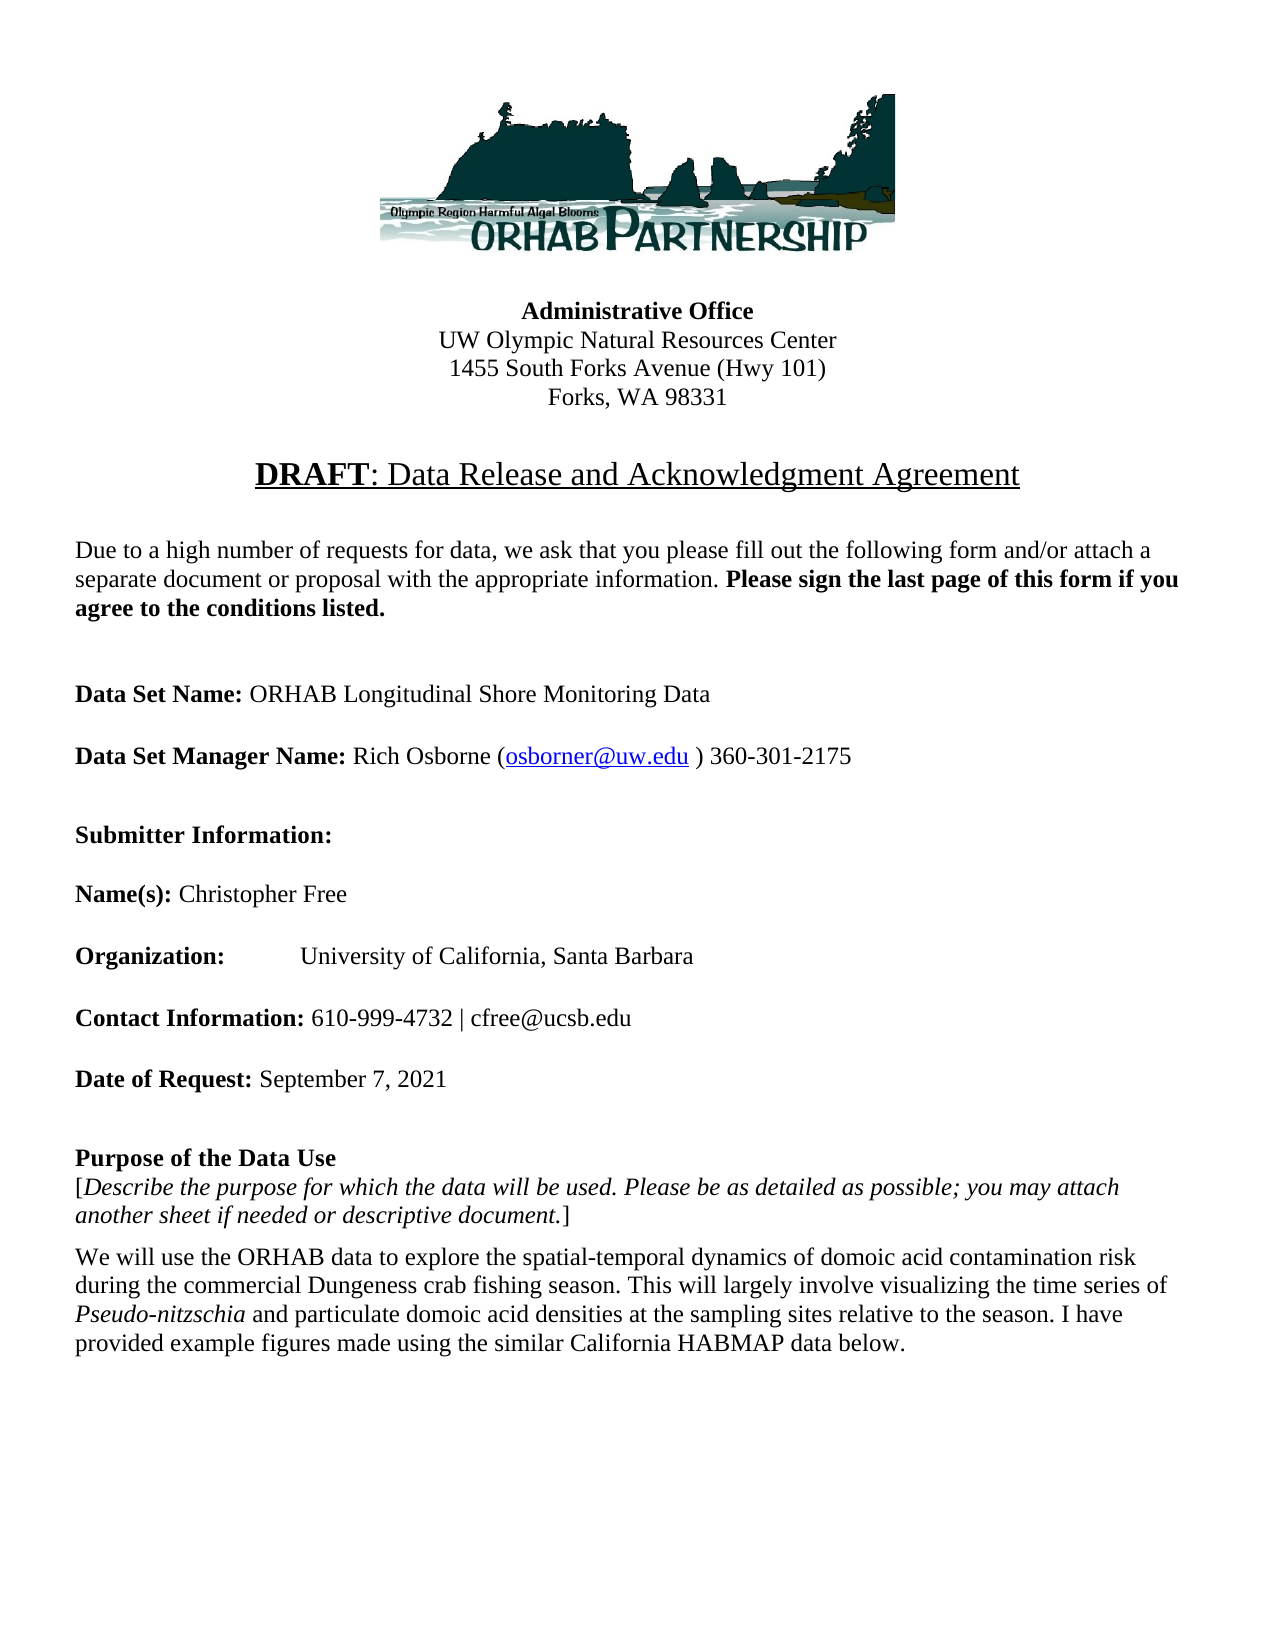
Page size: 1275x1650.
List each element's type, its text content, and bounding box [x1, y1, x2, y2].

text [Describe the purpose for which the data will be used. Please be as detailed as possible; you may attach another sheet if needed or descriptive document.] [75, 1172, 1200, 1229]
text Administrative Office [75, 296, 1200, 325]
text Forks, WA 98331 [75, 382, 1200, 411]
text Name(s): Christopher Free [75, 879, 1200, 908]
text UW Olympic Natural Resources Center [75, 325, 1200, 353]
text Data Set Name: ORHAB Longitudinal Shore Monitoring Data [75, 679, 1200, 708]
picture [379, 94, 896, 263]
text Contact Information: 610-999-4732 | cfree@ucsb.edu [75, 1003, 1200, 1031]
text Organization: University of California, Santa Barbara [75, 941, 1200, 970]
subtitle Purpose of the Data Use [75, 1143, 1200, 1172]
text 1455 South Forks Avenue (Hwy 101) [75, 353, 1200, 382]
text Date of Request: September 7, 2021 [75, 1064, 1200, 1093]
text Due to a high number of requests for data, we ask that you please fill out the following form and/or attach a separate document or proposal with the appropriate information. Please sign the last page of this form if you agree to the conditions listed. [75, 536, 1200, 622]
text Data Set Manager Name: Rich Osborne (osborner@uw.edu ) 360-301-2175 [75, 741, 1200, 770]
text DRAFT: Data Release and Acknowledgment Agreement [75, 454, 1200, 492]
text We will use the ORHAB data to explore the spatial-temporal dynamics of domoic acid contamination risk during the commercial Dungeness crab fishing season. This will largely involve visualizing the time series of Pseudo-nitzschia and particulate domoic acid densities at the sampling sites relative to the season. I have provided example figures made using the similar California HABMAP data below. [75, 1242, 1200, 1357]
subtitle Submitter Information: [75, 820, 1200, 848]
